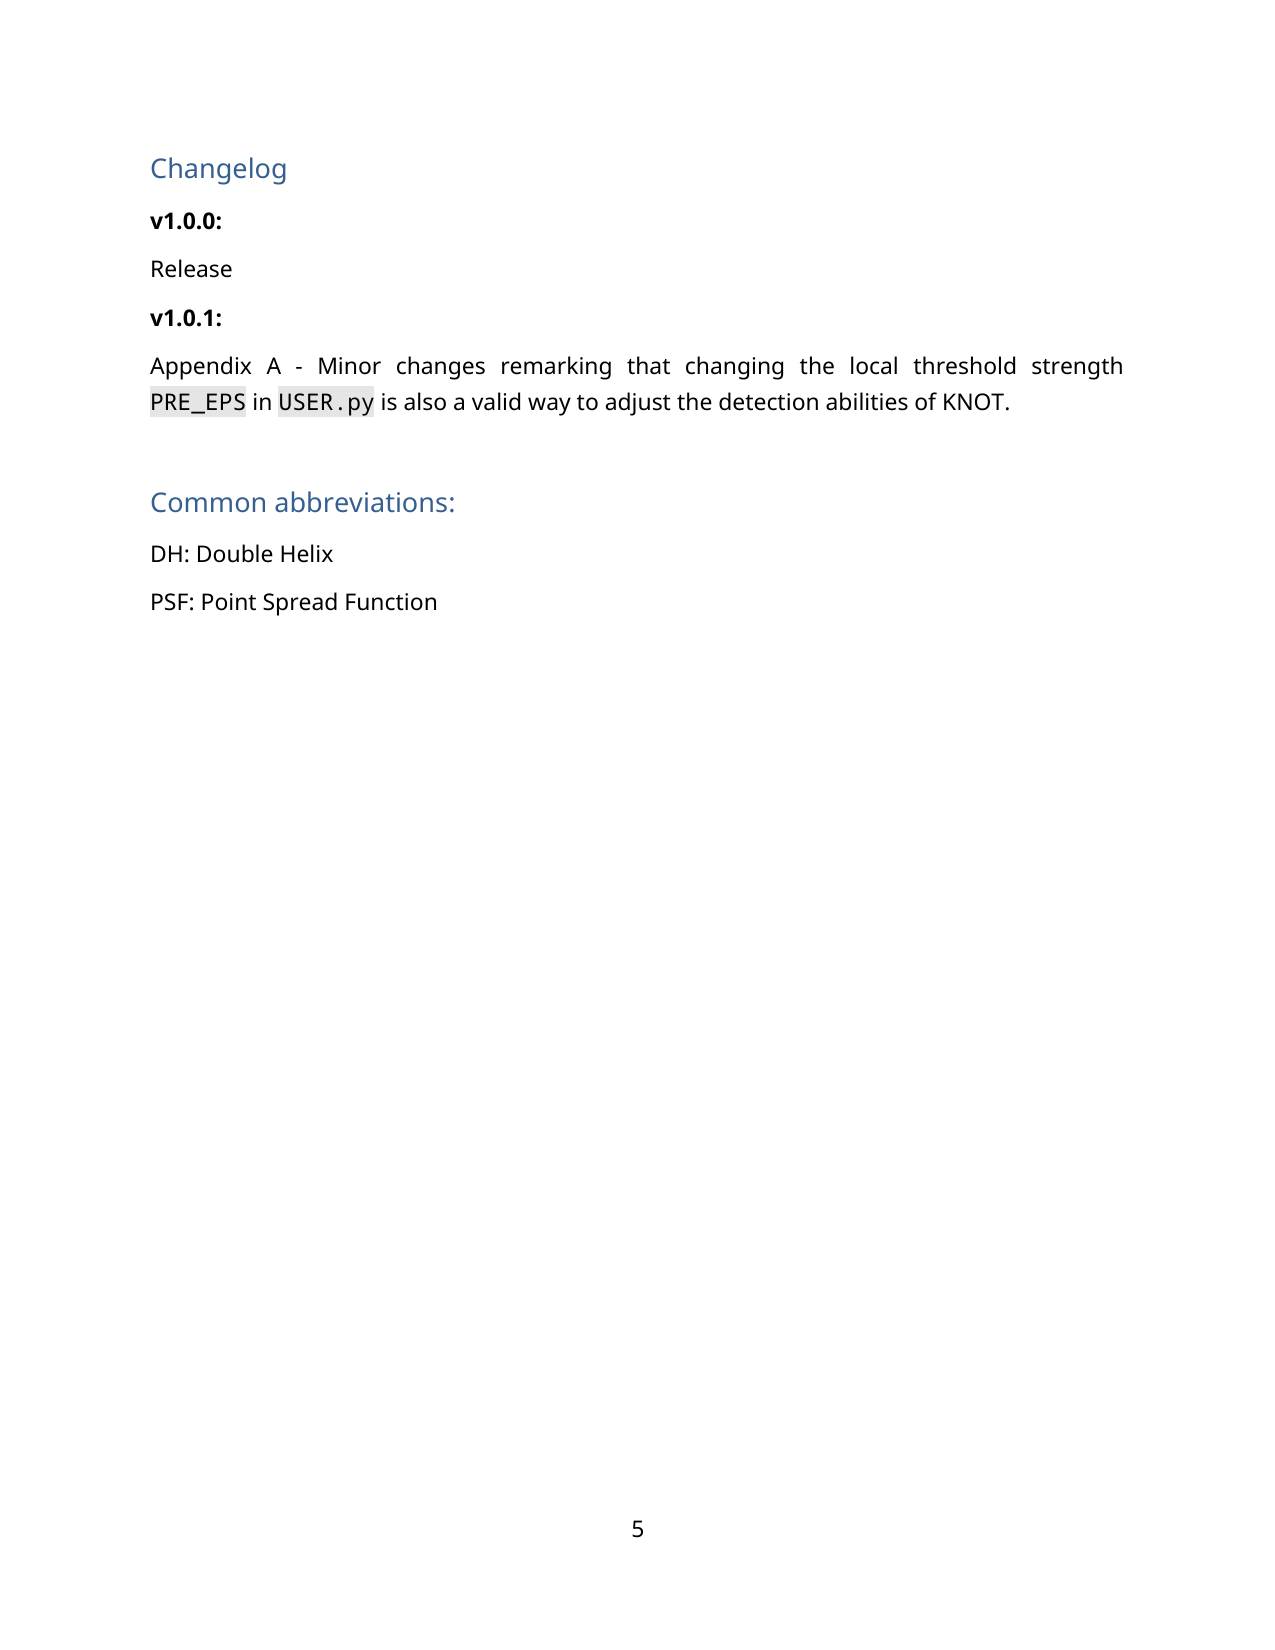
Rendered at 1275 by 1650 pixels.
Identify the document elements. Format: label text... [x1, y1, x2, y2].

text v1.0.1: [150, 302, 1125, 333]
subtitle Changelog [150, 150, 1125, 187]
text DH: Double Helix [150, 538, 1125, 569]
text Release [150, 253, 1125, 284]
text PSF: Point Spread Function [150, 586, 1125, 618]
text v1.0.0: [150, 205, 1125, 236]
text Appendix A - Minor changes remarking that changing the local threshold strength PRE_EPS in USER.py is also a valid way to adjust the detection abilities of KNOT. [150, 350, 1125, 417]
subtitle Common abbreviations: [150, 483, 1125, 520]
